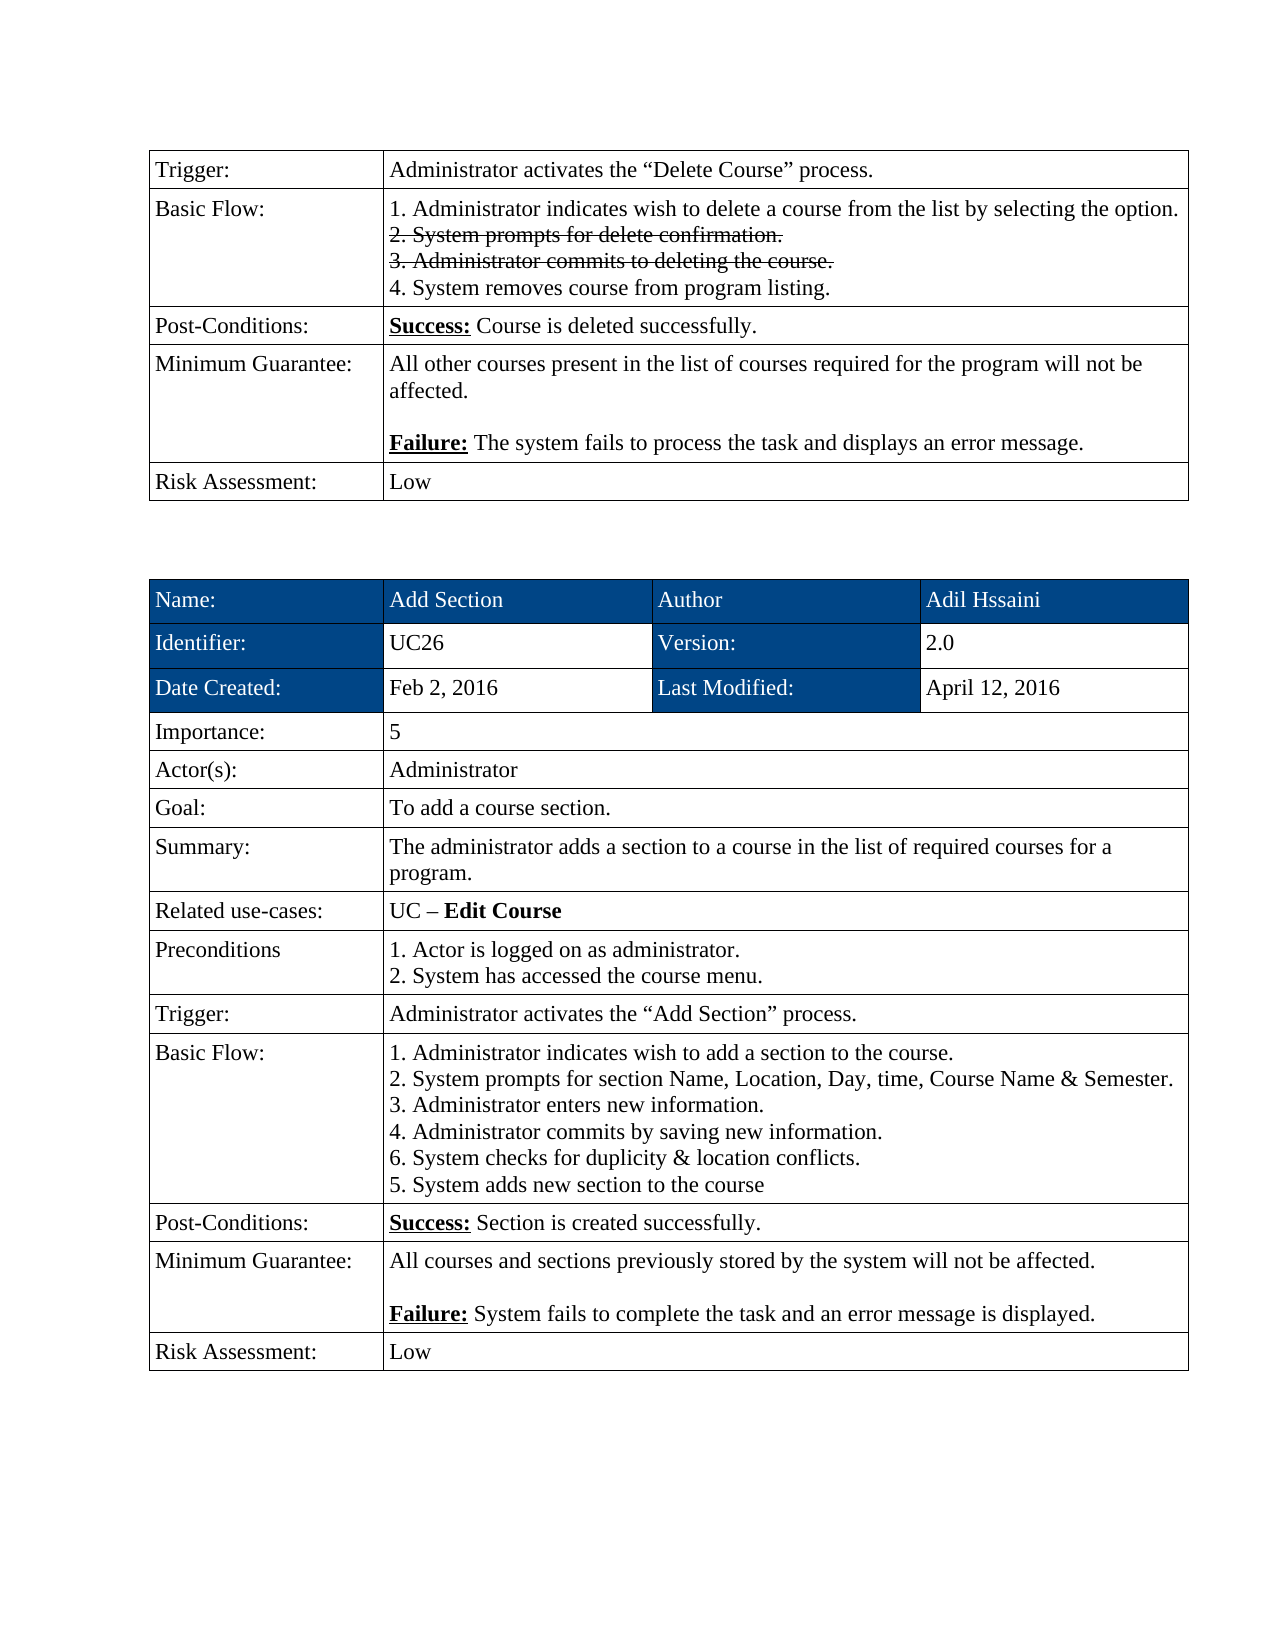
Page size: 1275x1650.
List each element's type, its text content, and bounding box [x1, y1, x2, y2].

table_cell Success: Course is deleted successfully. [384, 307, 1188, 344]
table_cell Basic Flow: [150, 1034, 383, 1203]
table_cell Risk Assessment: [150, 1333, 383, 1370]
table_cell Identifier: [150, 624, 383, 668]
table_cell 1. Administrator indicates wish to delete a course from the list by selecting the option. 2. System prompts for delete confirmation. 3. Administrator commits to deleting the course. 4. System removes course from program listing. [384, 189, 1188, 306]
table_cell Risk Assessment: [150, 463, 383, 500]
table_cell Preconditions [150, 931, 383, 994]
table_cell Actor(s): [150, 751, 383, 788]
table_header Adil Hssaini [921, 580, 1188, 623]
table_cell Administrator activates the “Add Section” process. [384, 995, 1188, 1033]
table_cell Post-Conditions: [150, 1204, 383, 1241]
table_cell Last Modified: [653, 669, 920, 712]
table_cell All courses and sections previously stored by the system will not be affected. Failure: System fails to complete the task and an error message is displayed. [384, 1242, 1188, 1332]
table_header Add Section [384, 580, 652, 623]
table_cell Goal: [150, 789, 383, 827]
table_cell 1. Administrator indicates wish to add a section to the course. 2. System prompts for section Name, Location, Day, time, Course Name & Semester. 3. Administrator enters new information. 4. Administrator commits by saving new information. 6. System checks for duplicity & location conflicts. 5. System adds new section to the course [384, 1034, 1188, 1203]
table_cell Minimum Guarantee: [150, 1242, 383, 1332]
table_header Name: [150, 580, 383, 623]
table_cell 1. Actor is logged on as administrator. 2. System has accessed the course menu. [384, 931, 1188, 994]
table_cell Administrator activates the “Delete Course” process. [384, 151, 1188, 188]
table_cell Low [384, 463, 1188, 500]
table_cell Trigger: [150, 151, 383, 188]
table_cell Administrator [384, 751, 1188, 788]
table_cell April 12, 2016 [921, 669, 1188, 712]
table_cell Feb 2, 2016 [384, 669, 652, 712]
table_cell The administrator adds a section to a course in the list of required courses for a program. [384, 828, 1188, 891]
table_cell 5 [384, 713, 1188, 750]
table_cell Basic Flow: [150, 189, 383, 306]
table_cell Success: Section is created successfully. [384, 1204, 1188, 1241]
table_cell Summary: [150, 828, 383, 891]
table_cell UC – Edit Course [384, 892, 1188, 929]
table_cell Minimum Guarantee: [150, 345, 383, 461]
table_cell Low [384, 1333, 1188, 1370]
table_cell 2.0 [921, 624, 1188, 668]
table_header Author [653, 580, 920, 623]
table_cell To add a course section. [384, 789, 1188, 827]
table_cell Trigger: [150, 995, 383, 1033]
table_cell Post-Conditions: [150, 307, 383, 344]
table_cell Date Created: [150, 669, 383, 712]
table_cell UC26 [384, 624, 652, 668]
table_cell Importance: [150, 713, 383, 750]
table_cell All other courses present in the list of courses required for the program will not be affected. Failure: The system fails to process the task and displays an error message. [384, 345, 1188, 461]
table_cell Version: [653, 624, 920, 668]
table_cell Related use-cases: [150, 892, 383, 929]
